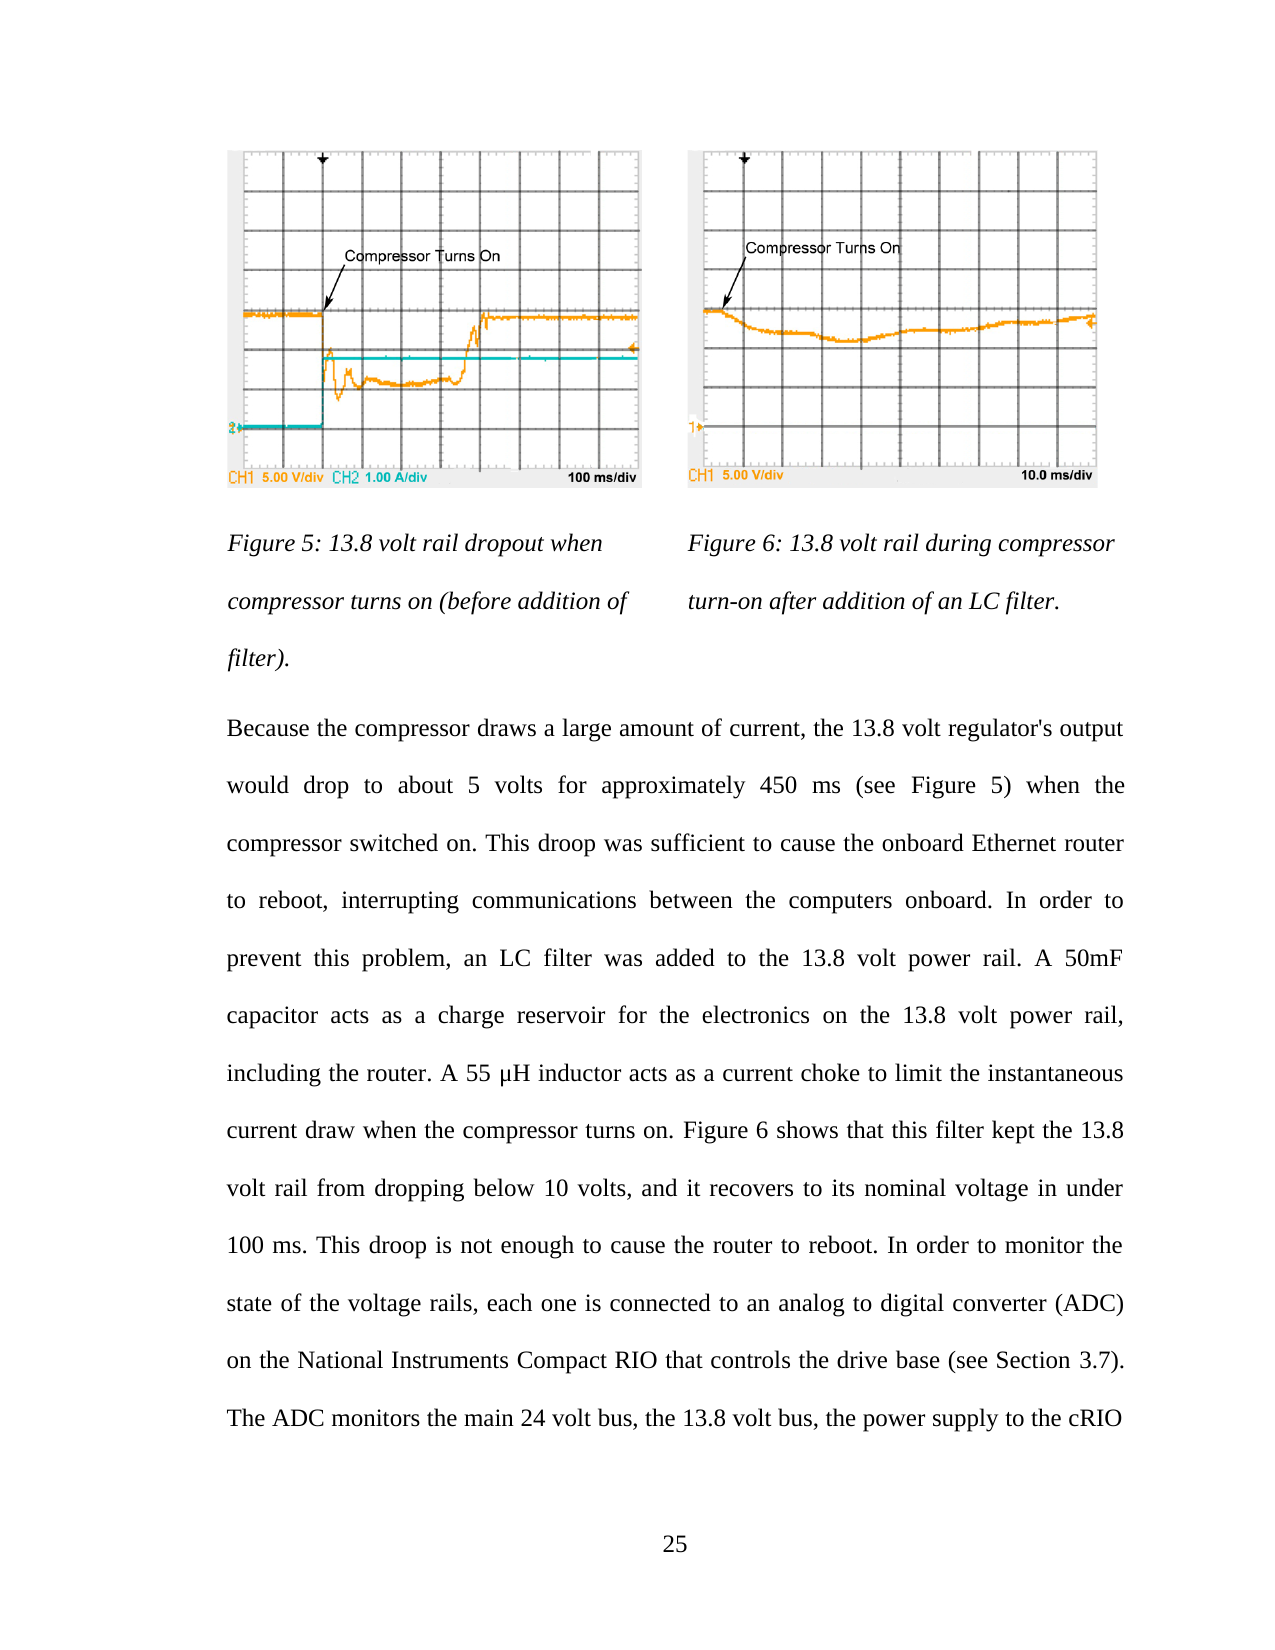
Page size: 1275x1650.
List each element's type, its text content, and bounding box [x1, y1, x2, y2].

picture [227, 150, 642, 488]
table_header Figure 5: 13.8 volt rail dropout when compressor turns on (before addition of filter). [215, 150, 675, 713]
table_header Figure 6: 13.8 volt rail during compressor turn-on after addition of an LC filter. [675, 150, 1136, 713]
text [226, 713, 1125, 1432]
picture [687, 150, 1098, 488]
